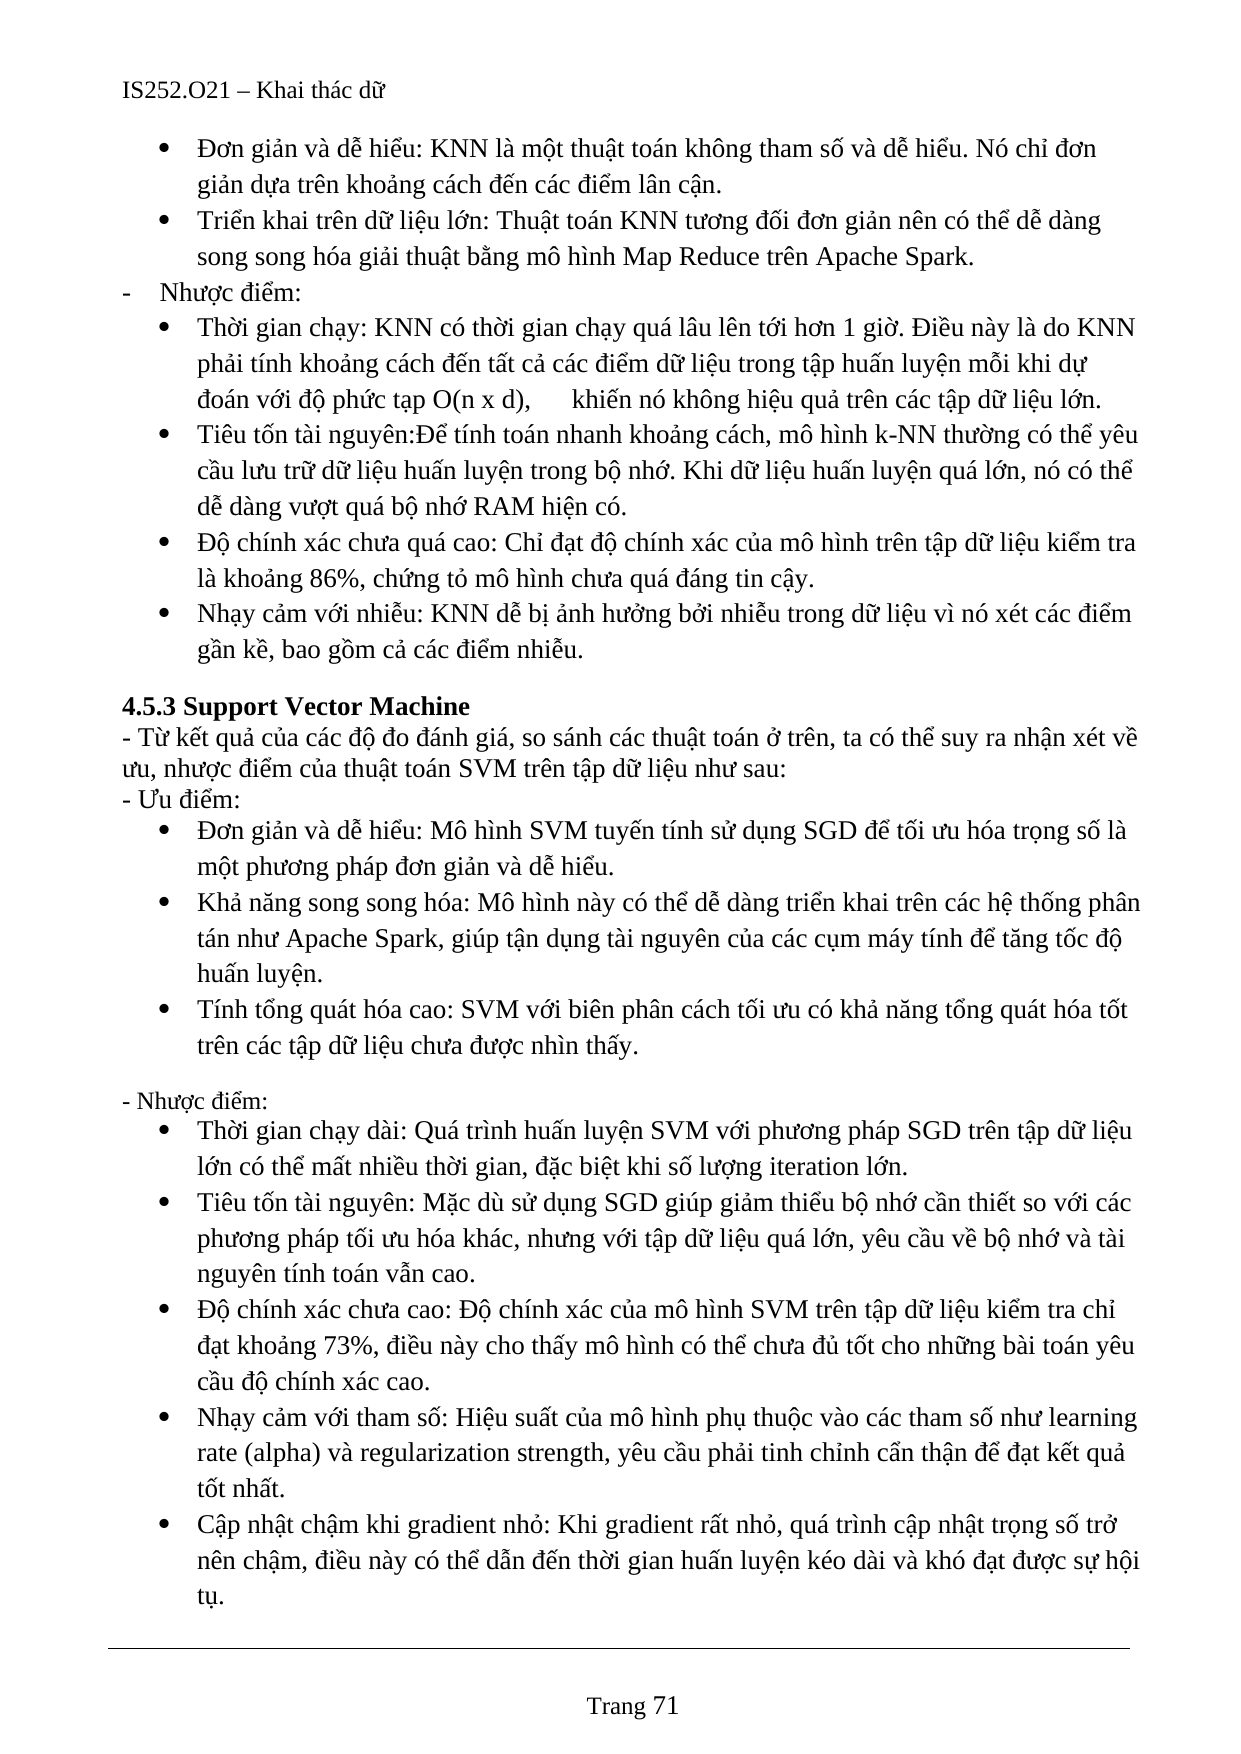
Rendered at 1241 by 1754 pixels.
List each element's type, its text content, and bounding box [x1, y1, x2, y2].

list Tiêu tốn tài nguyên:Để tính toán nhanh khoảng cách, mô hình k-NN thường có thể yêu cầu lưu trữ dữ liệu huấn luyện trong bộ nhớ. Khi dữ liệu huấn luyện quá lớn, nó có thể dễ dàng vượt quá bộ nhớ RAM hiện có. [159, 419, 1144, 521]
list Đơn giản và dễ hiểu: KNN là một thuật toán không tham số và dễ hiểu. Nó chỉ đơn giản dựa trên khoảng cách đến các điểm lân cận. [159, 132, 1144, 199]
list Nhược điểm: [122, 276, 1144, 307]
list Nhạy cảm với tham số: Hiệu suất của mô hình phụ thuộc vào các tham số như learning rate (alpha) và regularization strength, yêu cầu phải tinh chỉnh cẩn thận để đạt kết quả tốt nhất. [159, 1401, 1144, 1503]
list Cập nhật chậm khi gradient nhỏ: Khi gradient rất nhỏ, quá trình cập nhật trọng số trở nên chậm, điều này có thể dẫn đến thời gian huấn luyện kéo dài và khó đạt được sự hội tụ. [159, 1508, 1144, 1611]
list Nhạy cảm với nhiễu: KNN dễ bị ảnh hưởng bởi nhiễu trong dữ liệu vì nó xét các điểm gần kề, bao gồm cả các điểm nhiễu. [159, 597, 1144, 664]
list Thời gian chạy: KNN có thời gian chạy quá lâu lên tới hơn 1 giờ. Điều này là do KNN phải tính khoảng cách đến tất cả các điểm dữ liệu trong tập huấn luyện mỗi khi dự đoán với độ phức tạp O(n x d), khiến nó không hiệu quả trên các tập dữ liệu lớn. [159, 311, 1144, 414]
list Độ chính xác chưa quá cao: Chỉ đạt độ chính xác của mô hình trên tập dữ liệu kiểm tra là khoảng 86%, chứng tỏ mô hình chưa quá đáng tin cậy. [159, 526, 1144, 593]
list Đơn giản và dễ hiểu: Mô hình SVM tuyến tính sử dụng SGD để tối ưu hóa trọng số là một phương pháp đơn giản và dễ hiểu. [159, 814, 1144, 881]
list Thời gian chạy dài: Quá trình huấn luyện SVM với phương pháp SGD trên tập dữ liệu lớn có thể mất nhiều thời gian, đặc biệt khi số lượng iteration lớn. [159, 1114, 1144, 1181]
list Tính tổng quát hóa cao: SVM với biên phân cách tối ưu có khả năng tổng quát hóa tốt trên các tập dữ liệu chưa được nhìn thấy. [159, 993, 1144, 1060]
text - Nhược điểm: [122, 1086, 1144, 1114]
subtitle 4.5.3 Support Vector Machine [122, 690, 1144, 721]
text - Từ kết quả của các độ đo đánh giá, so sánh các thuật toán ở trên, ta có thể suy ra nhận xét về ưu, nhược điểm của thuật toán SVM trên tập dữ liệu như sau: [122, 721, 1144, 783]
list Tiêu tốn tài nguyên: Mặc dù sử dụng SGD giúp giảm thiểu bộ nhớ cần thiết so với các phương pháp tối ưu hóa khác, nhưng với tập dữ liệu quá lớn, yêu cầu về bộ nhớ và tài nguyên tính toán vẫn cao. [159, 1186, 1144, 1289]
list Khả năng song song hóa: Mô hình này có thể dễ dàng triển khai trên các hệ thống phân tán như Apache Spark, giúp tận dụng tài nguyên của các cụm máy tính để tăng tốc độ huấn luyện. [159, 886, 1144, 989]
list Độ chính xác chưa cao: Độ chính xác của mô hình SVM trên tập dữ liệu kiểm tra chỉ đạt khoảng 73%, điều này cho thấy mô hình có thể chưa đủ tốt cho những bài toán yêu cầu độ chính xác cao. [159, 1293, 1144, 1396]
list Triển khai trên dữ liệu lớn: Thuật toán KNN tương đối đơn giản nên có thể dễ dàng song song hóa giải thuật bằng mô hình Map Reduce trên Apache Spark. [159, 204, 1144, 271]
text - Ưu điểm: [122, 783, 1144, 814]
